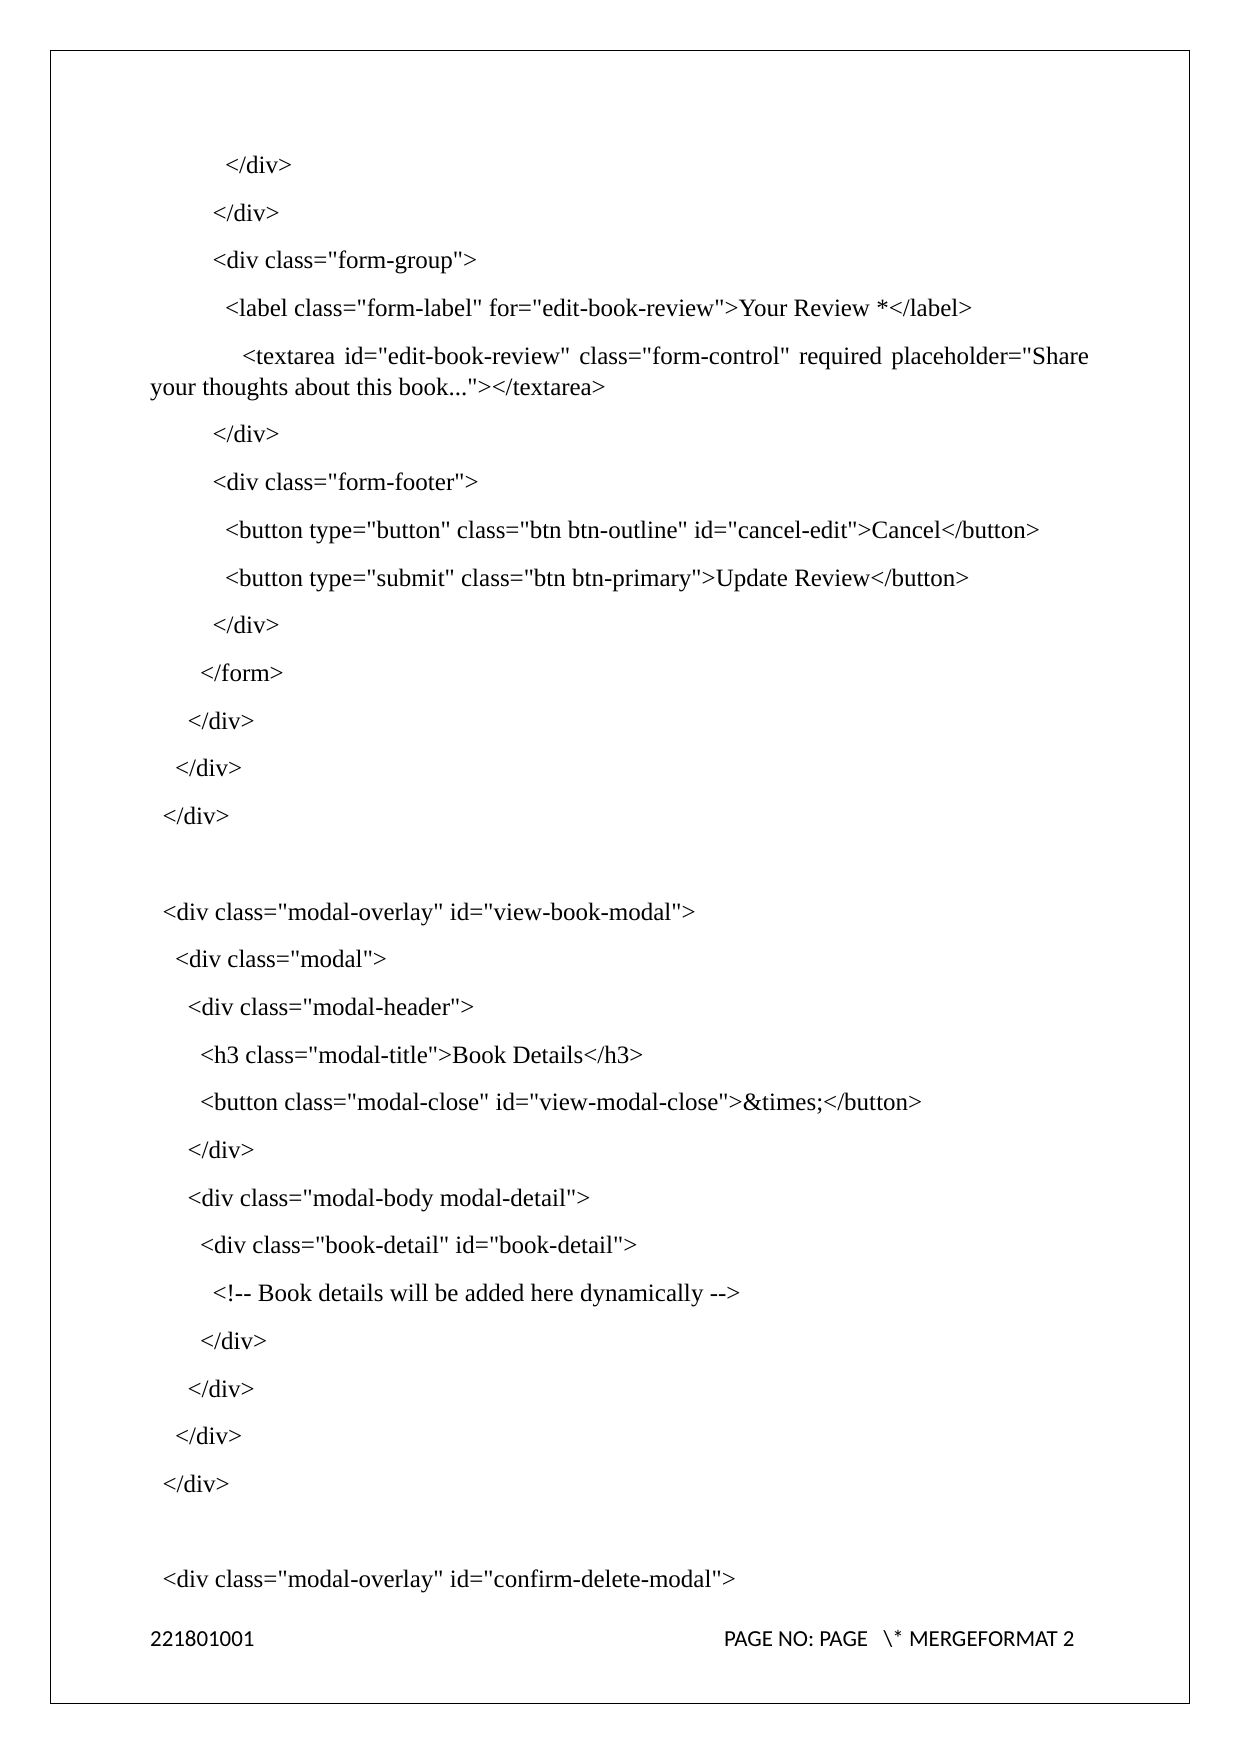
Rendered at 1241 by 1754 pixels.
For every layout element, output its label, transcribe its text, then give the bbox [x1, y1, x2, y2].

text </div> [150, 1135, 1090, 1164]
text <div class="book-detail" id="book-detail"> [150, 1231, 1090, 1259]
text </div> [150, 706, 1090, 734]
text <button class="modal-close" id="view-modal-close">&times;</button> [150, 1087, 1090, 1116]
text </div> [150, 1326, 1090, 1355]
text <button type="submit" class="btn btn-primary">Update Review</button> [150, 563, 1090, 591]
text <h3 class="modal-title">Book Details</h3> [150, 1040, 1090, 1068]
text <div class="modal"> [150, 944, 1090, 973]
text </div> [150, 419, 1090, 448]
text <div class="form-group"> [150, 245, 1090, 274]
text </div> [150, 1374, 1090, 1402]
text </form> [150, 658, 1090, 687]
text <div class="form-footer"> [150, 467, 1090, 496]
text <label class="form-label" for="edit-book-review">Your Review *</label> [150, 293, 1090, 322]
text </div> [150, 198, 1090, 226]
text </div> [150, 1469, 1090, 1498]
text </div> [150, 801, 1090, 830]
text </div> [150, 610, 1090, 639]
text </div> [150, 753, 1090, 782]
text <div class="modal-header"> [150, 992, 1090, 1021]
text <div class="modal-body modal-detail"> [150, 1183, 1090, 1212]
text <div class="modal-overlay" id="confirm-delete-modal"> [150, 1564, 1090, 1593]
text <textarea id="edit-book-review" class="form-control" required placeholder="Share your thoughts about this book..."></textarea> [150, 341, 1090, 401]
text <button type="button" class="btn btn-outline" id="cancel-edit">Cancel</button> [150, 515, 1090, 544]
text <div class="modal-overlay" id="view-book-modal"> [150, 897, 1090, 925]
text </div> [150, 150, 1090, 179]
text <!-- Book details will be added here dynamically --> [150, 1278, 1090, 1307]
text </div> [150, 1421, 1090, 1450]
